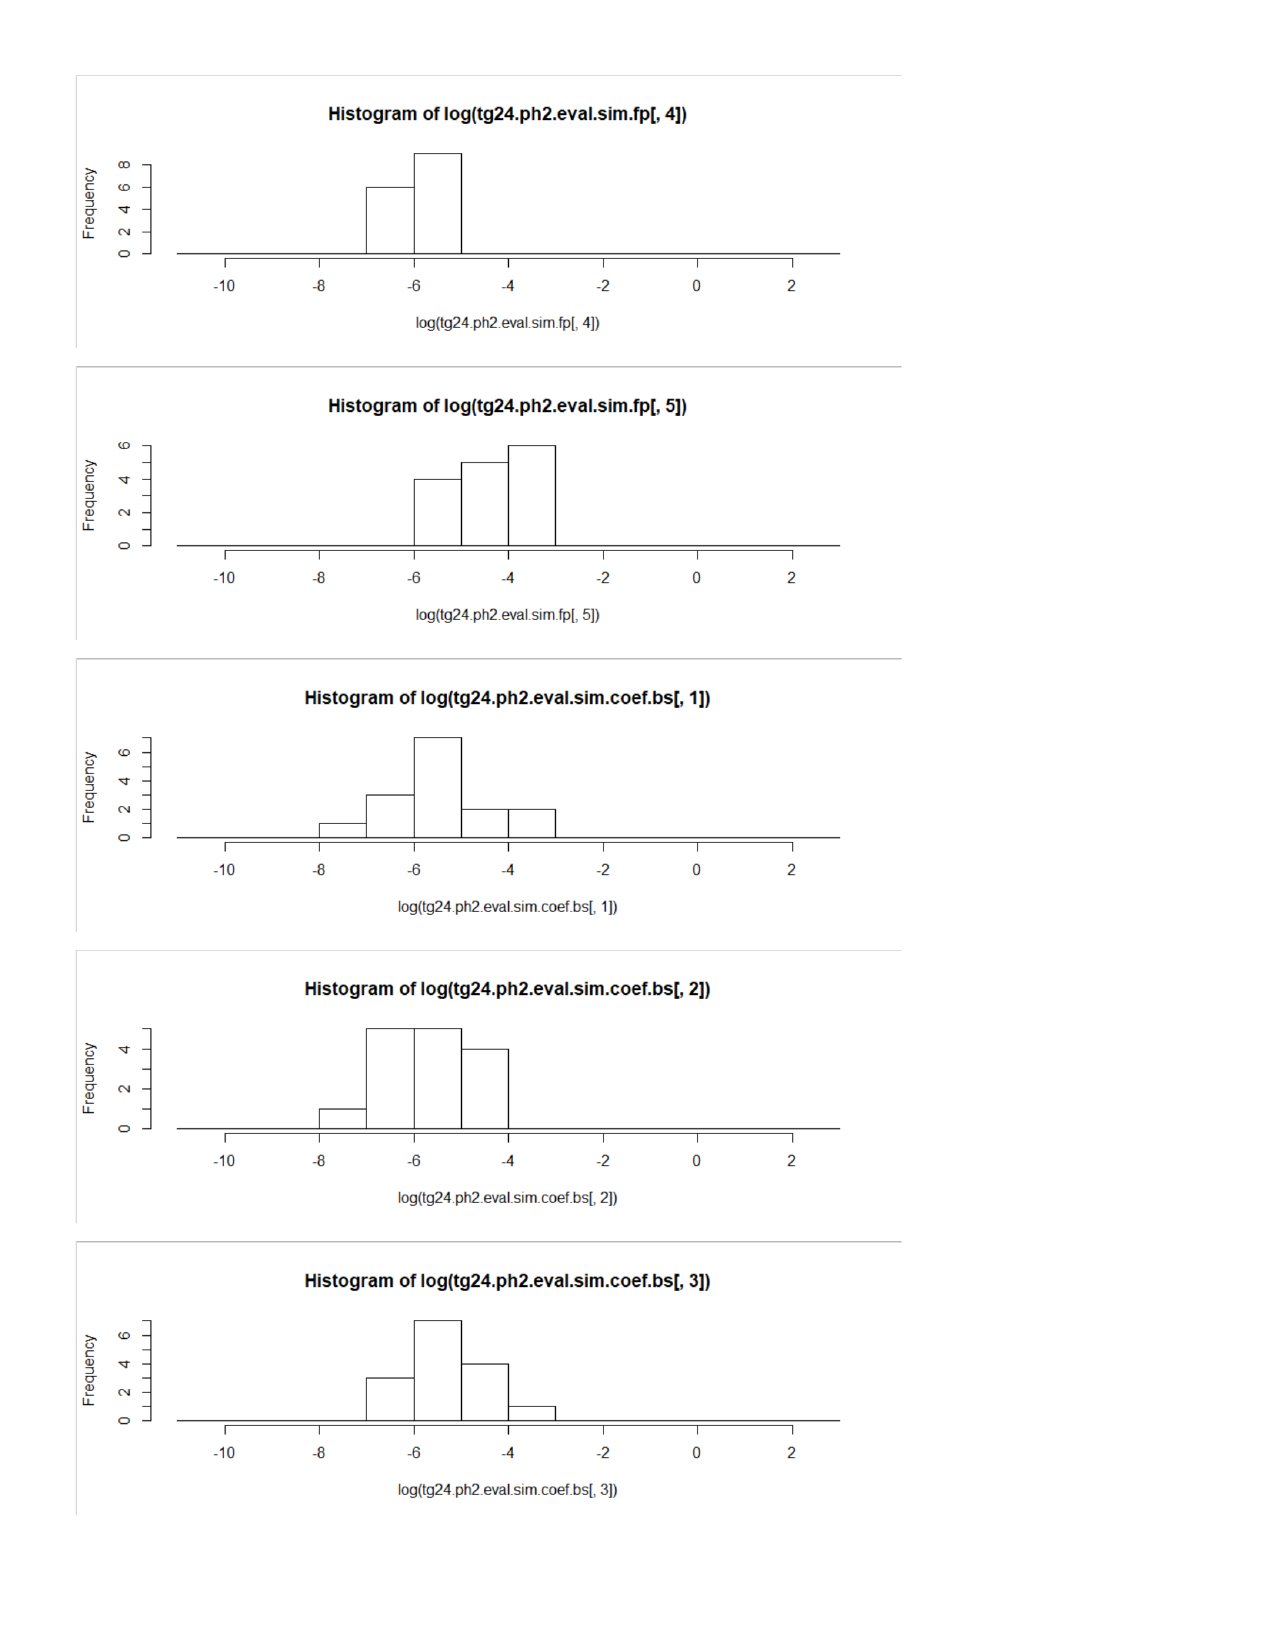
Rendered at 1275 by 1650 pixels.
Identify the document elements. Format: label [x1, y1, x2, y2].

picture [75, 1241, 902, 1515]
picture [75, 75, 902, 348]
picture [75, 950, 902, 1223]
picture [75, 658, 902, 932]
picture [75, 366, 902, 640]
